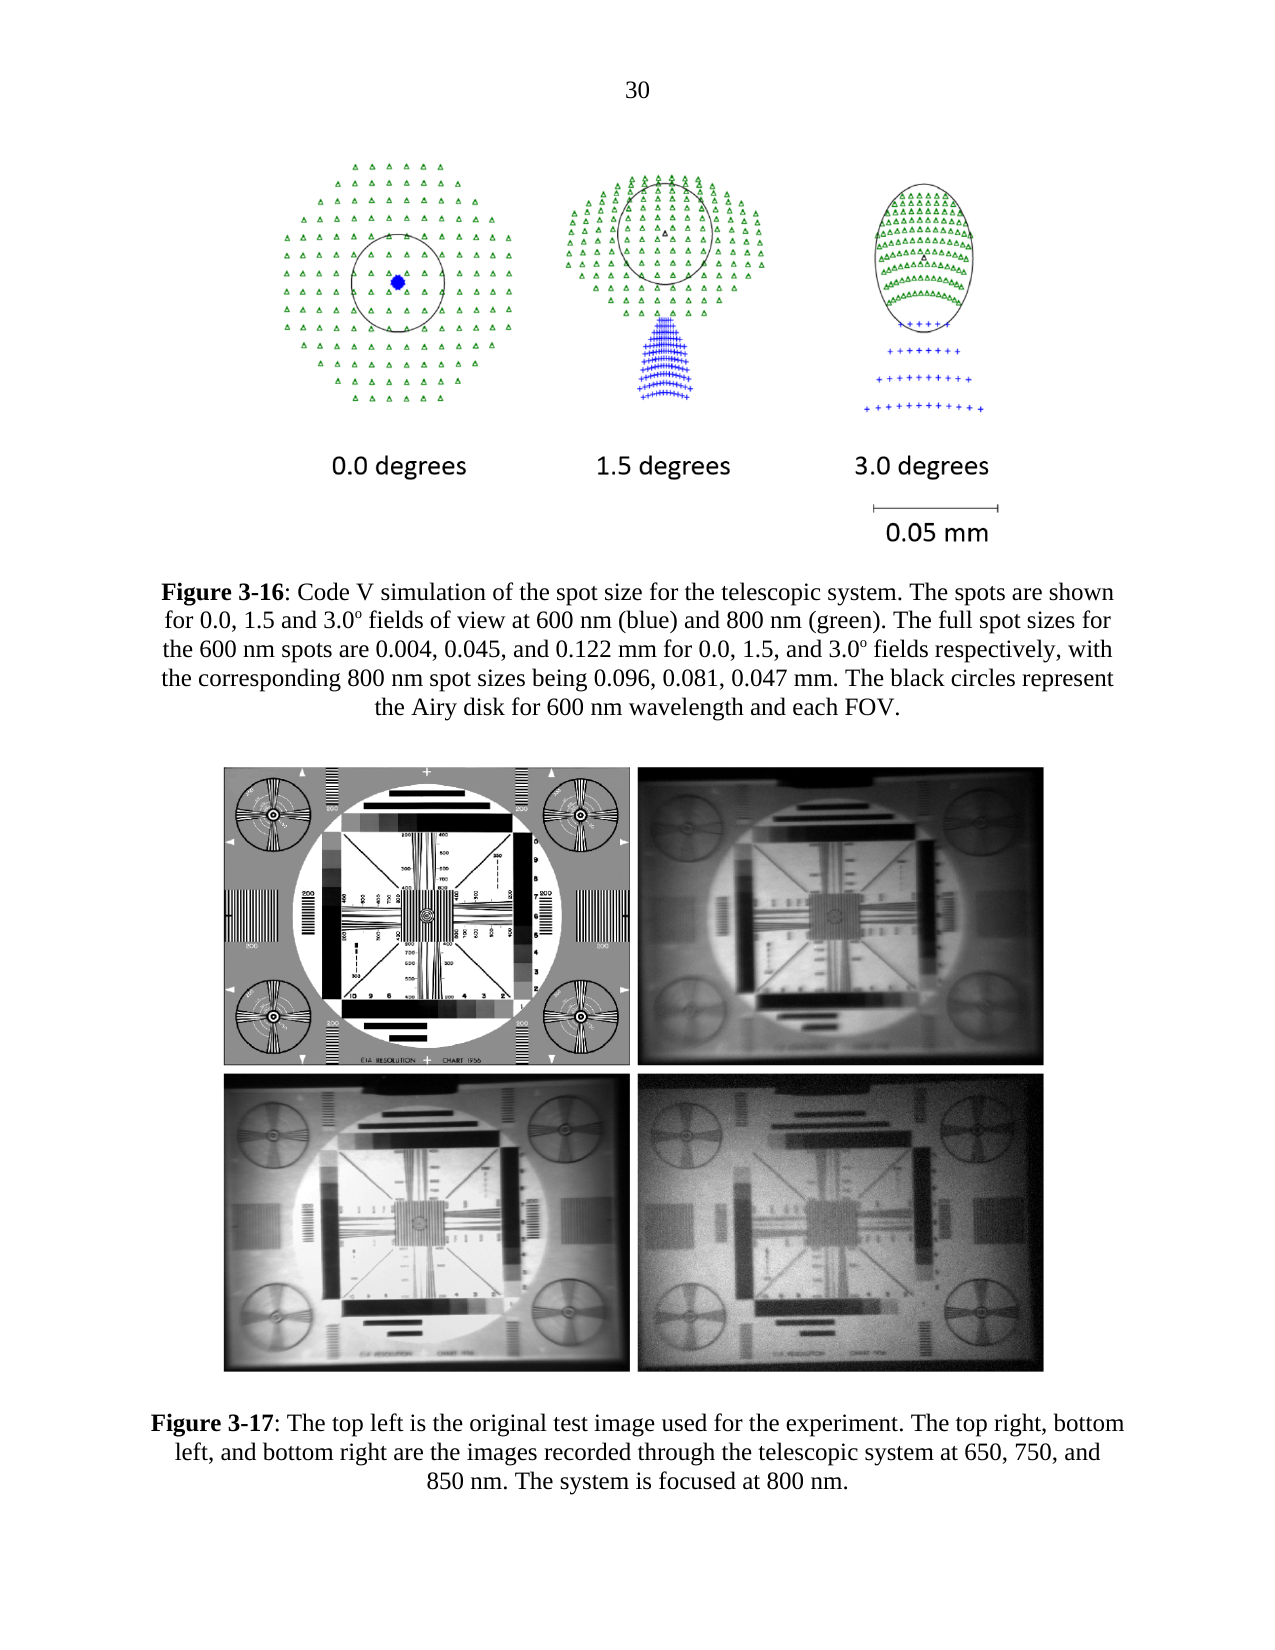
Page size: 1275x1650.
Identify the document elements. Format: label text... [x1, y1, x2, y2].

picture [271, 150, 1004, 548]
picture [211, 749, 1064, 1380]
text Figure 3-17: The top left is the original test image used for the experiment. The top right, bottom left, and bottom right are the images recorded through the telescopic system at 650, 750, and 850 nm. The system is focused at 800 nm. [150, 1408, 1125, 1494]
text Figure 3-16: Code V simulation of the spot size for the telescopic system. The spots are shown for 0.0, 1.5 and 3.0o fields of view at 600 nm (blue) and 800 nm (green). The full spot sizes for the 600 nm spots are 0.004, 0.045, and 0.122 mm for 0.0, 1.5, and 3.0o fields respectively, with the corresponding 800 nm spot sizes being 0.096, 0.081, 0.047 mm. The black circles represent the Airy disk for 600 nm wavelength and each FOV. [150, 577, 1125, 720]
